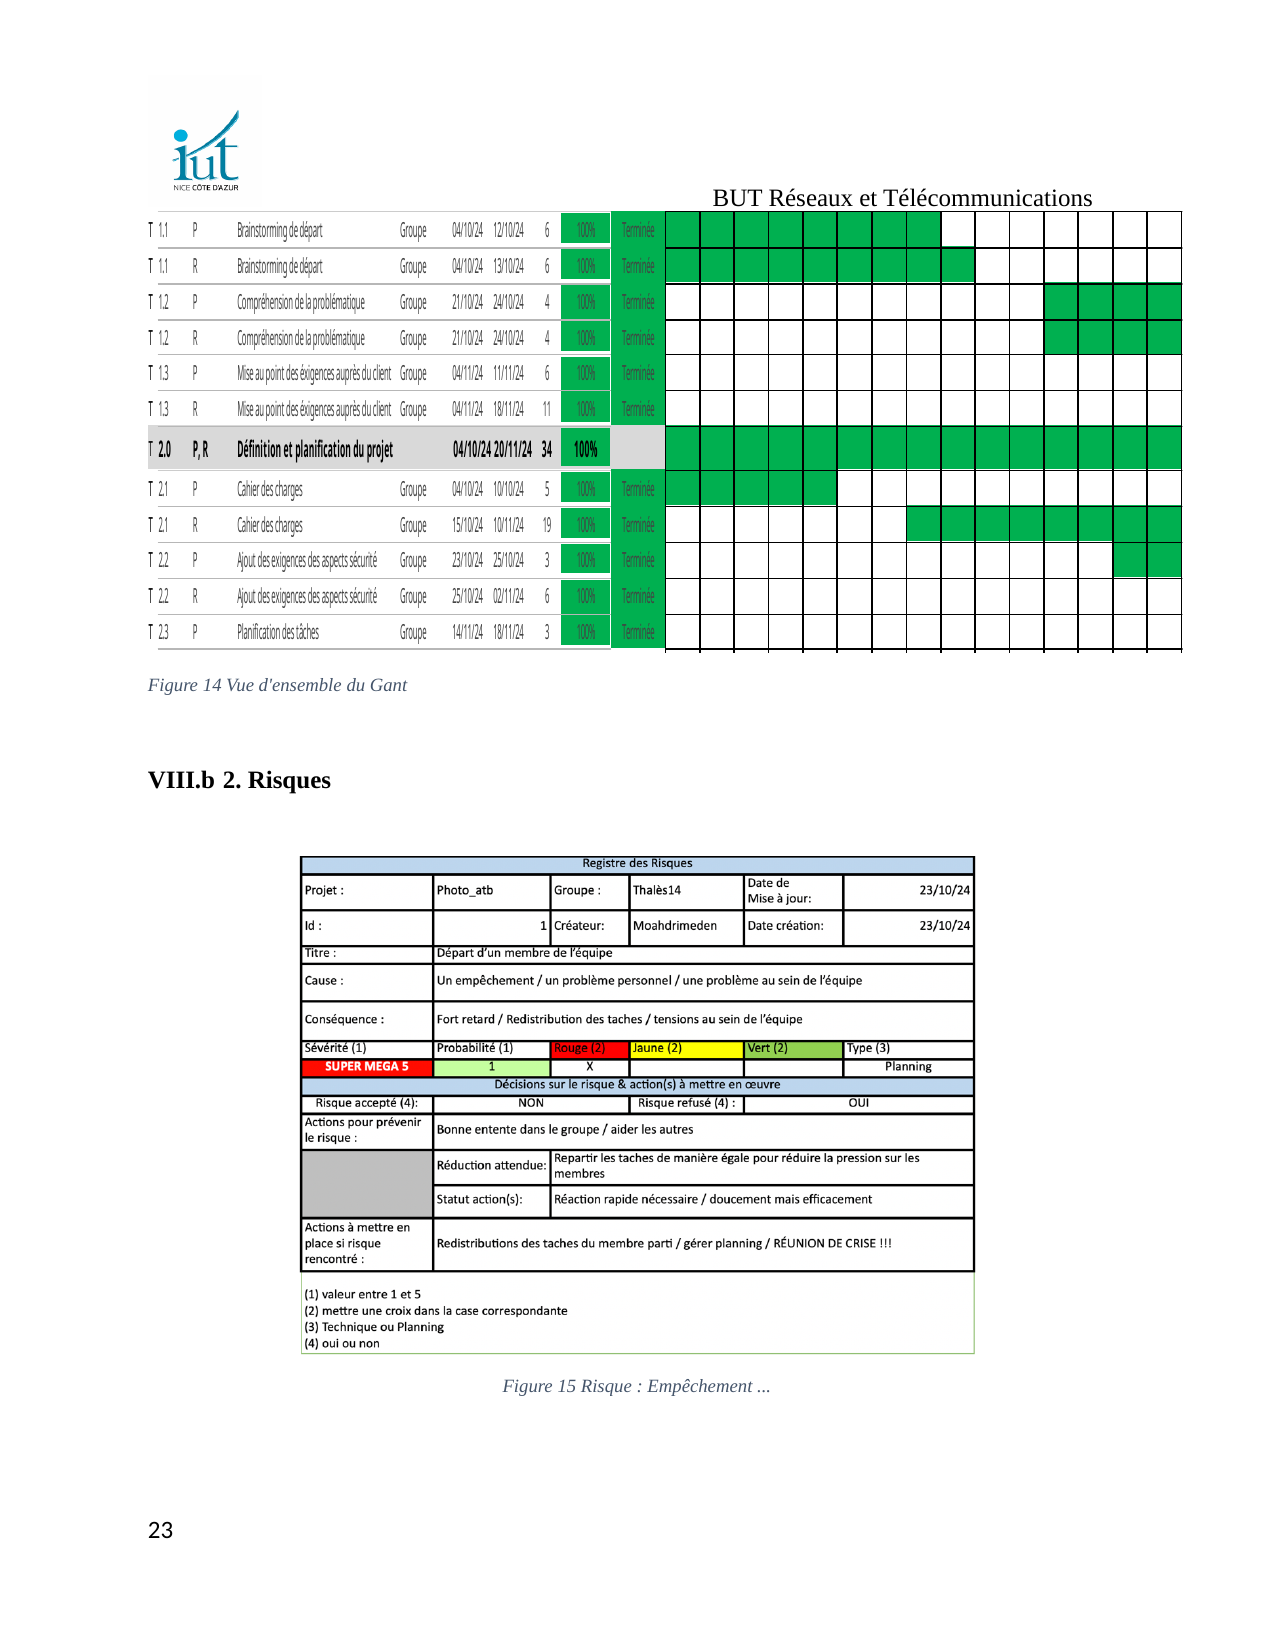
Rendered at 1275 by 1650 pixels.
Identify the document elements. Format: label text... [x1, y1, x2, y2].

subtitle 2. Risques [148, 766, 1127, 794]
picture [147, 75, 263, 207]
text Figure 15 Risque : Empêchement ... [148, 1375, 1127, 1397]
text Figure 14 Vue d'ensemble du Gant [148, 673, 1127, 695]
picture [299, 856, 976, 1355]
